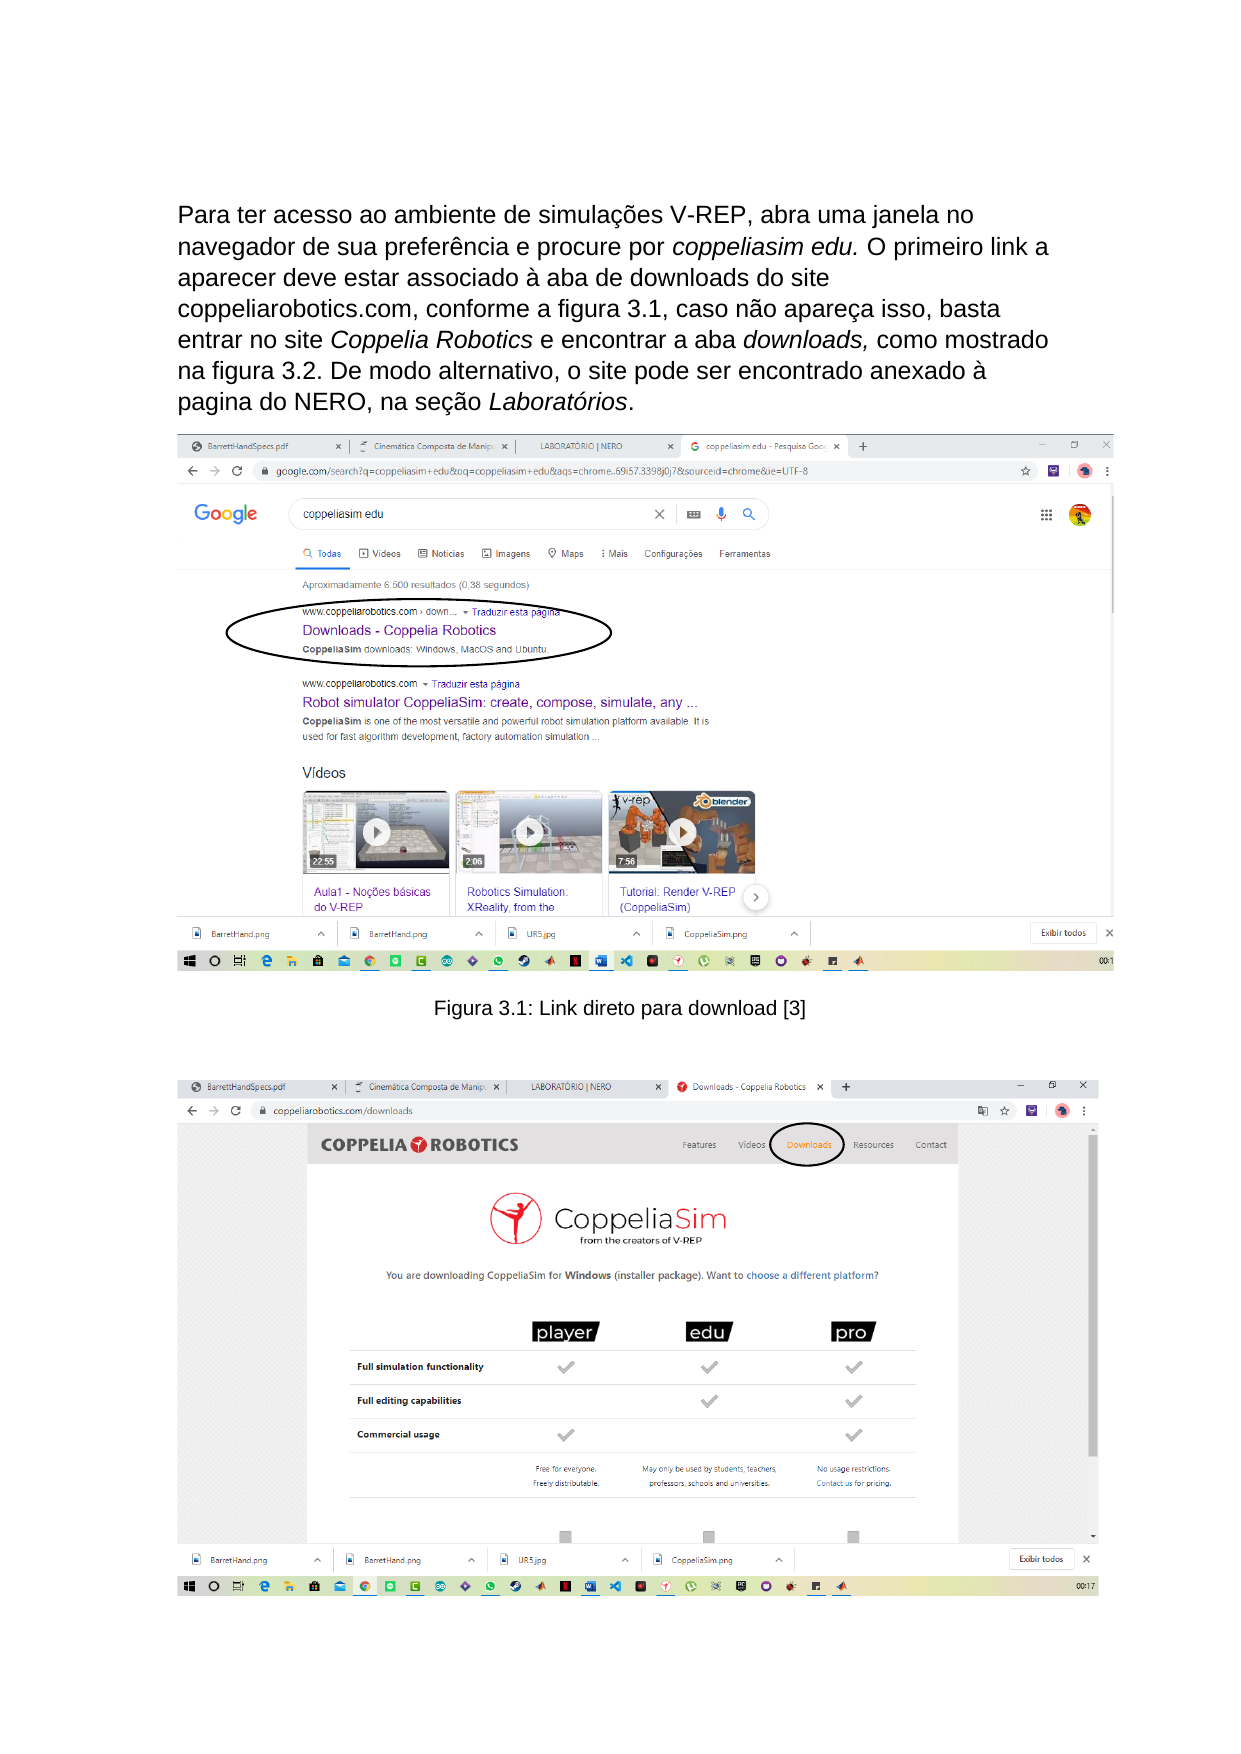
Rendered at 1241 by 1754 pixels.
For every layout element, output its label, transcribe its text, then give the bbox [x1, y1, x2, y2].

picture [177, 1080, 1099, 1596]
picture [177, 434, 1114, 971]
text Figura 3.1: Link direto para download [3] [177, 995, 1063, 1019]
text Para ter acesso ao ambiente de simulações V-REP, abra uma janela no navegador de sua preferência e procure por coppeliasim edu. O primeiro link a aparecer deve estar associado à aba de downloads do site coppeliarobotics.com, conforme a figura 3.1, caso não apareça isso, basta entrar no site Coppelia Robotics e encontrar a aba downloads, como mostrado na figura 3.2. De modo alternativo, o site pode ser encontrado anexado à pagina do NERO, na seção Laboratórios. [177, 200, 1063, 415]
